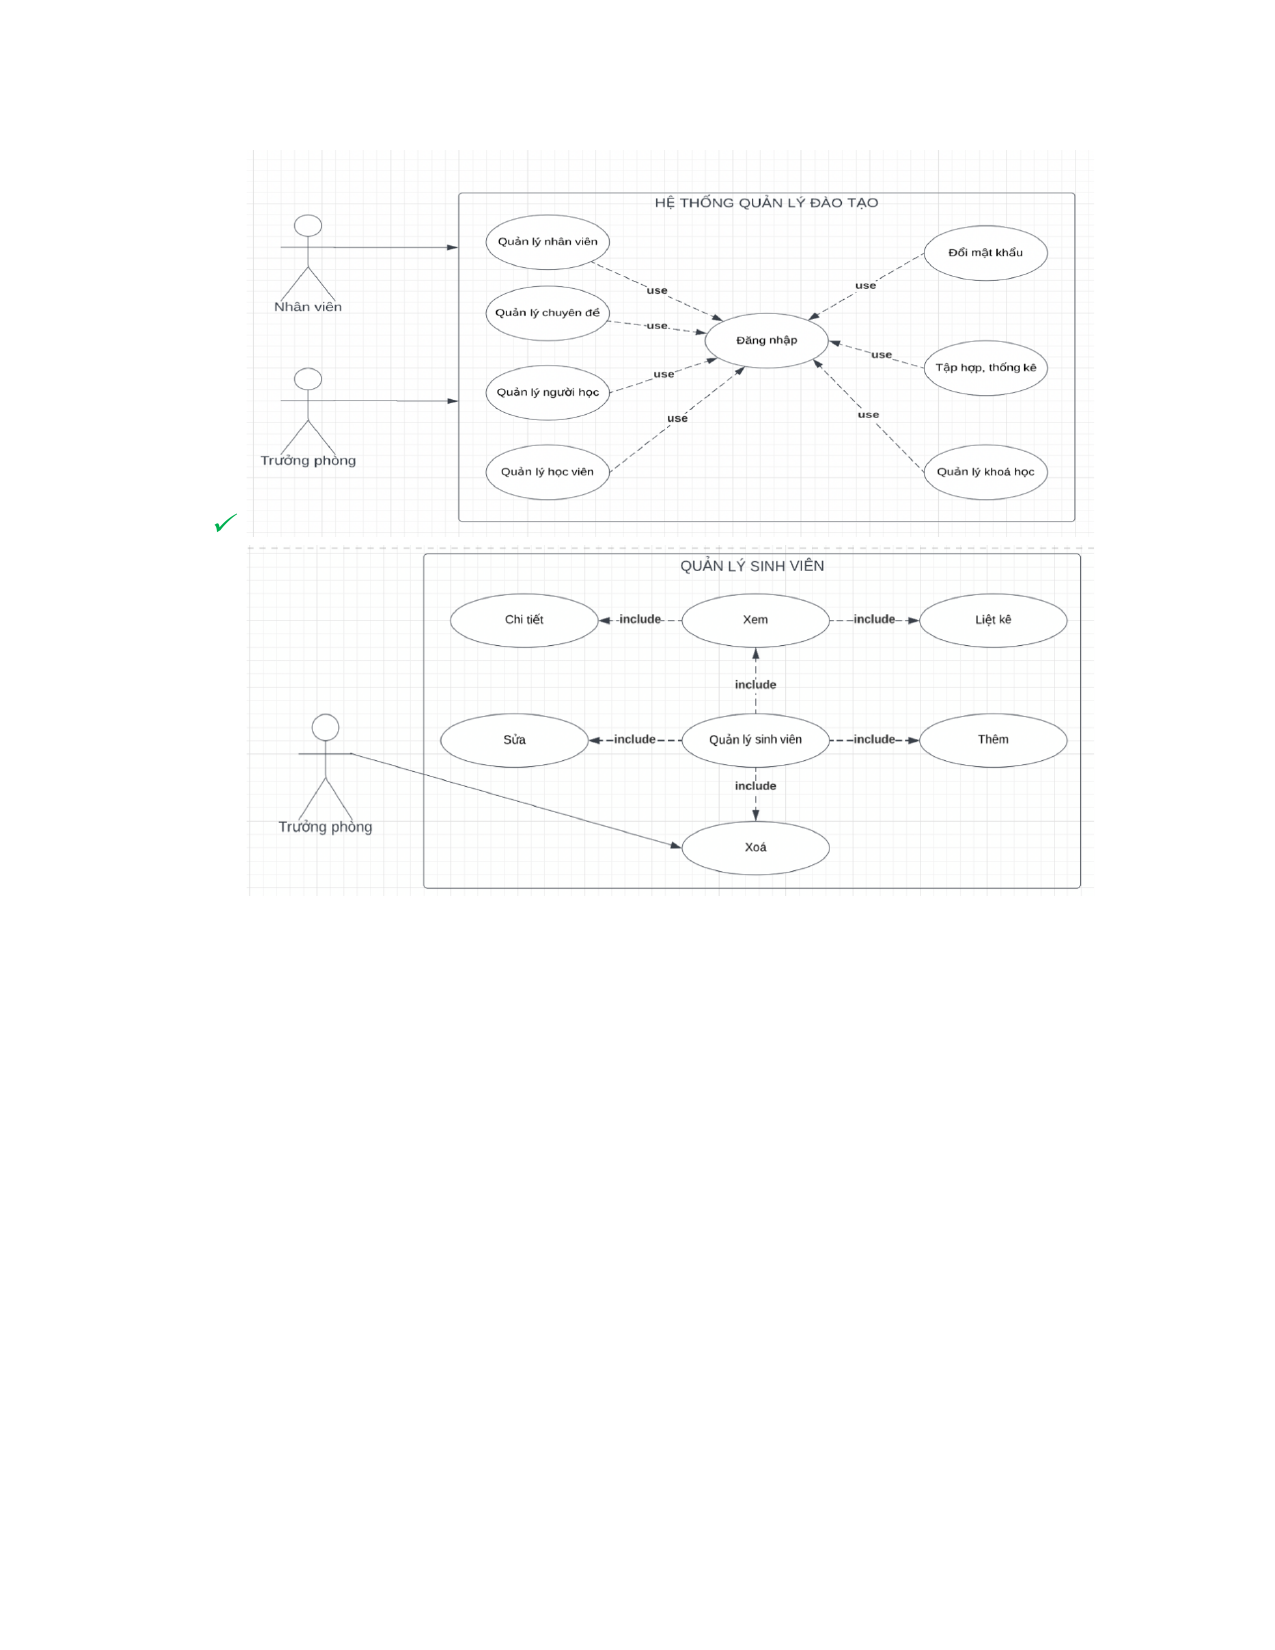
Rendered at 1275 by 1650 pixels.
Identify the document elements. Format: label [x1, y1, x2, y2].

picture [246, 150, 1095, 537]
picture [246, 545, 1095, 896]
